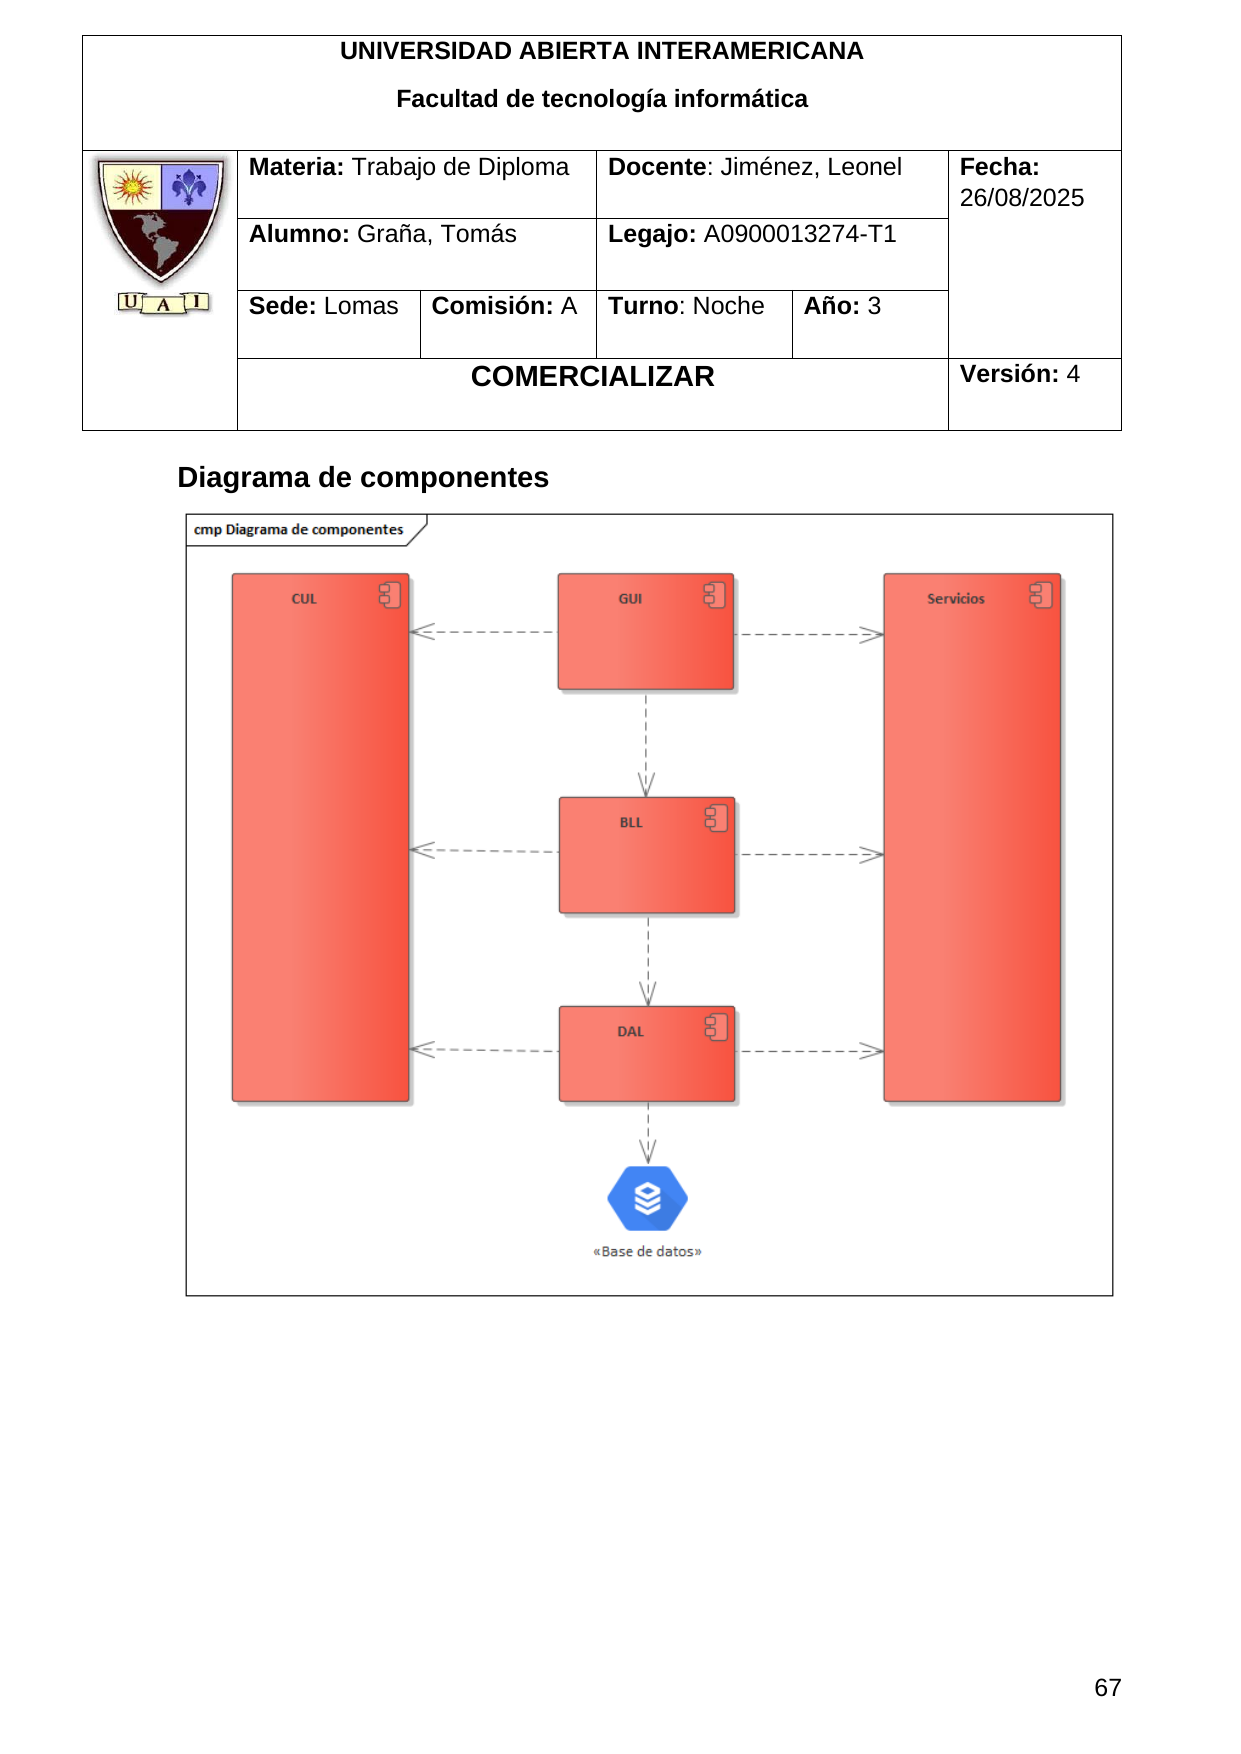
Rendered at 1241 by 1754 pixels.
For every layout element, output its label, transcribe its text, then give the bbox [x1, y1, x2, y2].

picture [87, 151, 234, 320]
subtitle Diagrama de componentes [177, 460, 1122, 493]
picture [177, 504, 1122, 1305]
